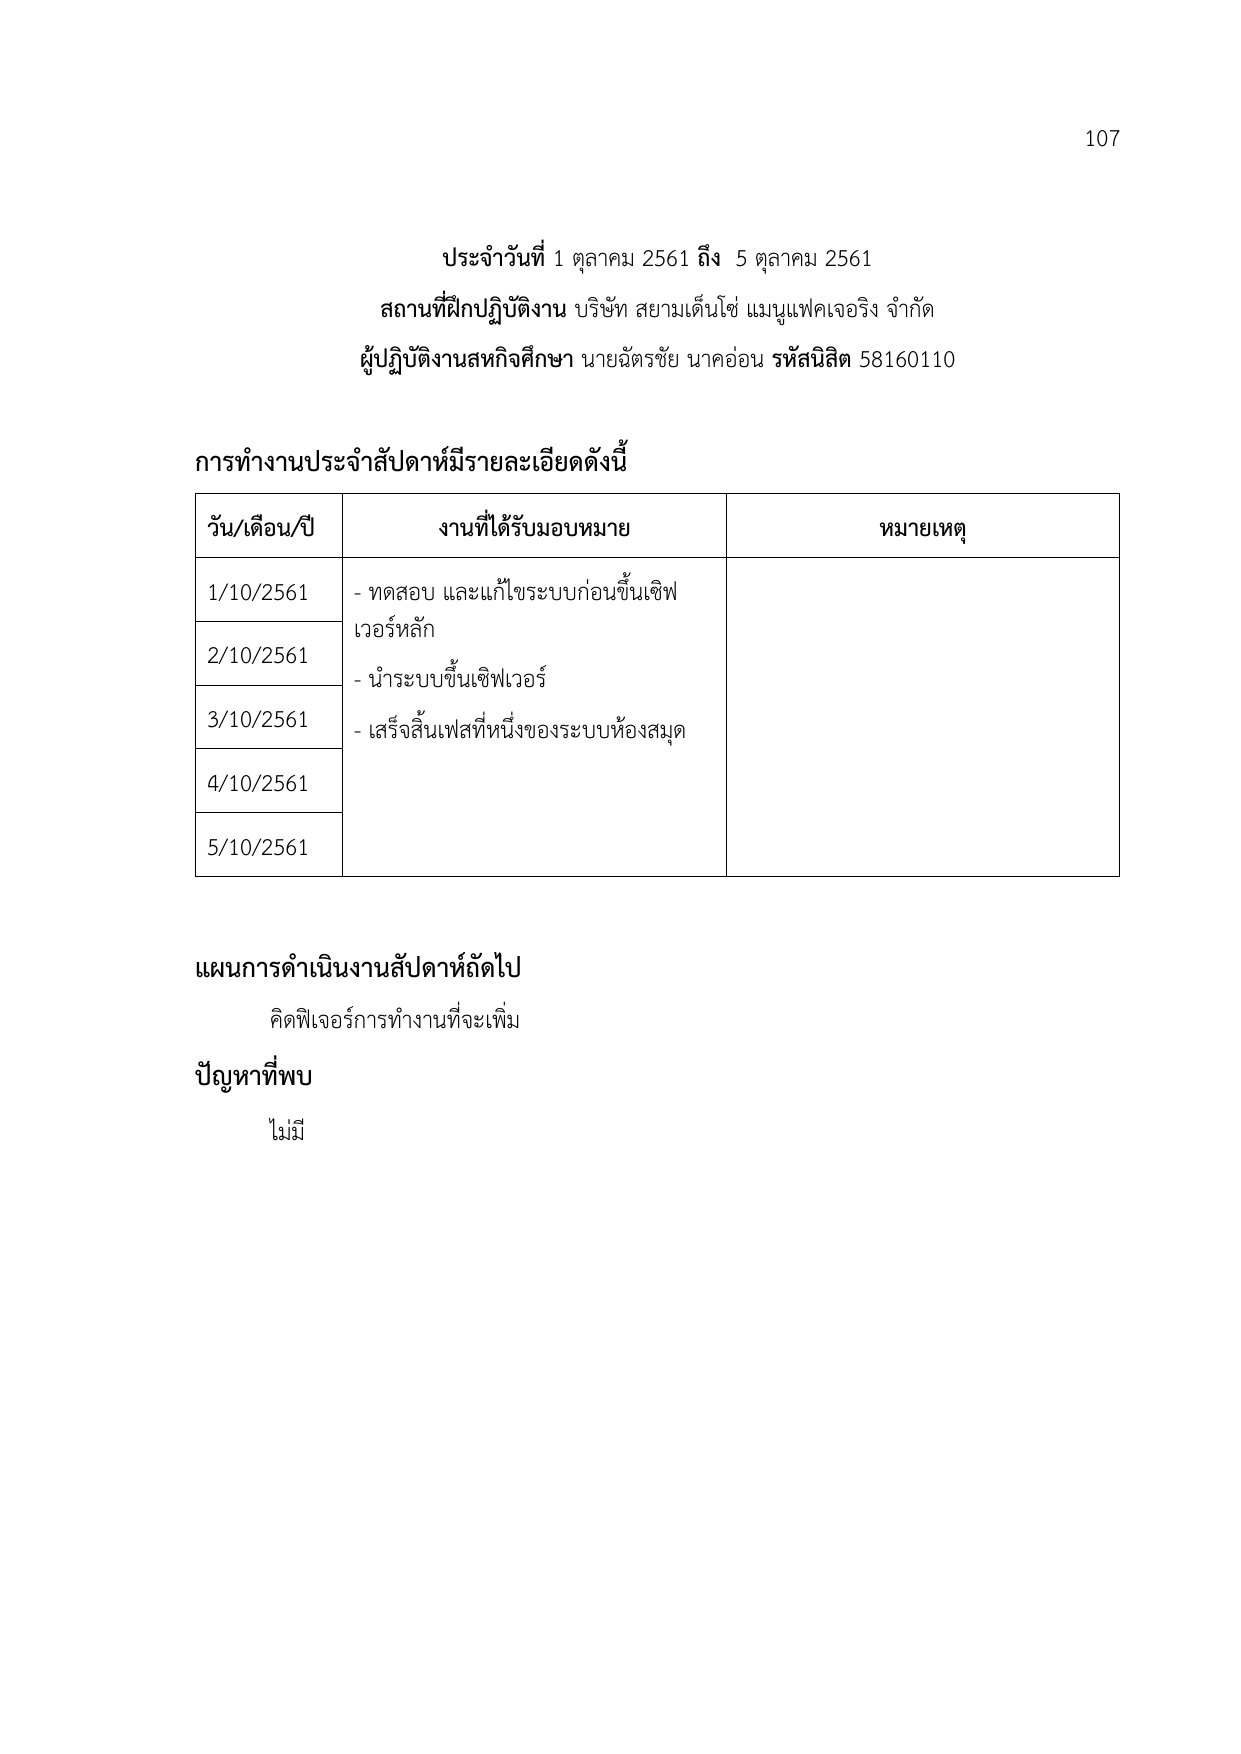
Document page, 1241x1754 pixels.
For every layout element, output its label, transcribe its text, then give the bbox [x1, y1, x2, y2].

table_cell 3/10/2561 [196, 686, 342, 748]
table_cell 1/10/2561 [196, 558, 342, 621]
text ผู้ปฏิบัติงานสหกิจศึกษา นายฉัตรชัย นาคอ่อน รหัสนิสิต 58160110 [195, 338, 1120, 376]
text ไม่มี [195, 1111, 1120, 1148]
table_cell [727, 558, 1119, 876]
table_cell 2/10/2561 [196, 622, 342, 684]
text ปัญหาที่พบ [195, 1052, 1120, 1095]
table_header หมายเหตุ [727, 494, 1119, 557]
table_header วัน/เดือน/ปี [196, 494, 342, 557]
table_cell - ทดสอบ และแก้ไขระบบก่อนขึ้นเซิฟเวอร์หลัก - นำระบบขึ้นเซิฟเวอร์ - เสร็จสิ้นเฟสที่หนึ่งของระบบห้องสมุด [343, 558, 726, 876]
text แผนการดำเนินงานสัปดาห์ถัดไป [195, 944, 1120, 987]
text ประจำวันที่ 1 ตุลาคม 2561 ถึง 5 ตุลาคม 2561 [195, 237, 1120, 275]
text คิดฟิเจอร์การทำงานที่จะเพิ่ม [195, 999, 1120, 1037]
table_cell 4/10/2561 [196, 749, 342, 812]
table_header งานที่ได้รับมอบหมาย [343, 494, 726, 557]
text การทำงานประจำสัปดาห์มีรายละเอียดดังนี้ [195, 438, 1120, 481]
text สถานที่ฝึกปฏิบัติงาน บริษัท สยามเด็นโซ่ แมนูแฟคเจอริง จำกัด [195, 288, 1120, 325]
table_cell 5/10/2561 [196, 813, 342, 876]
